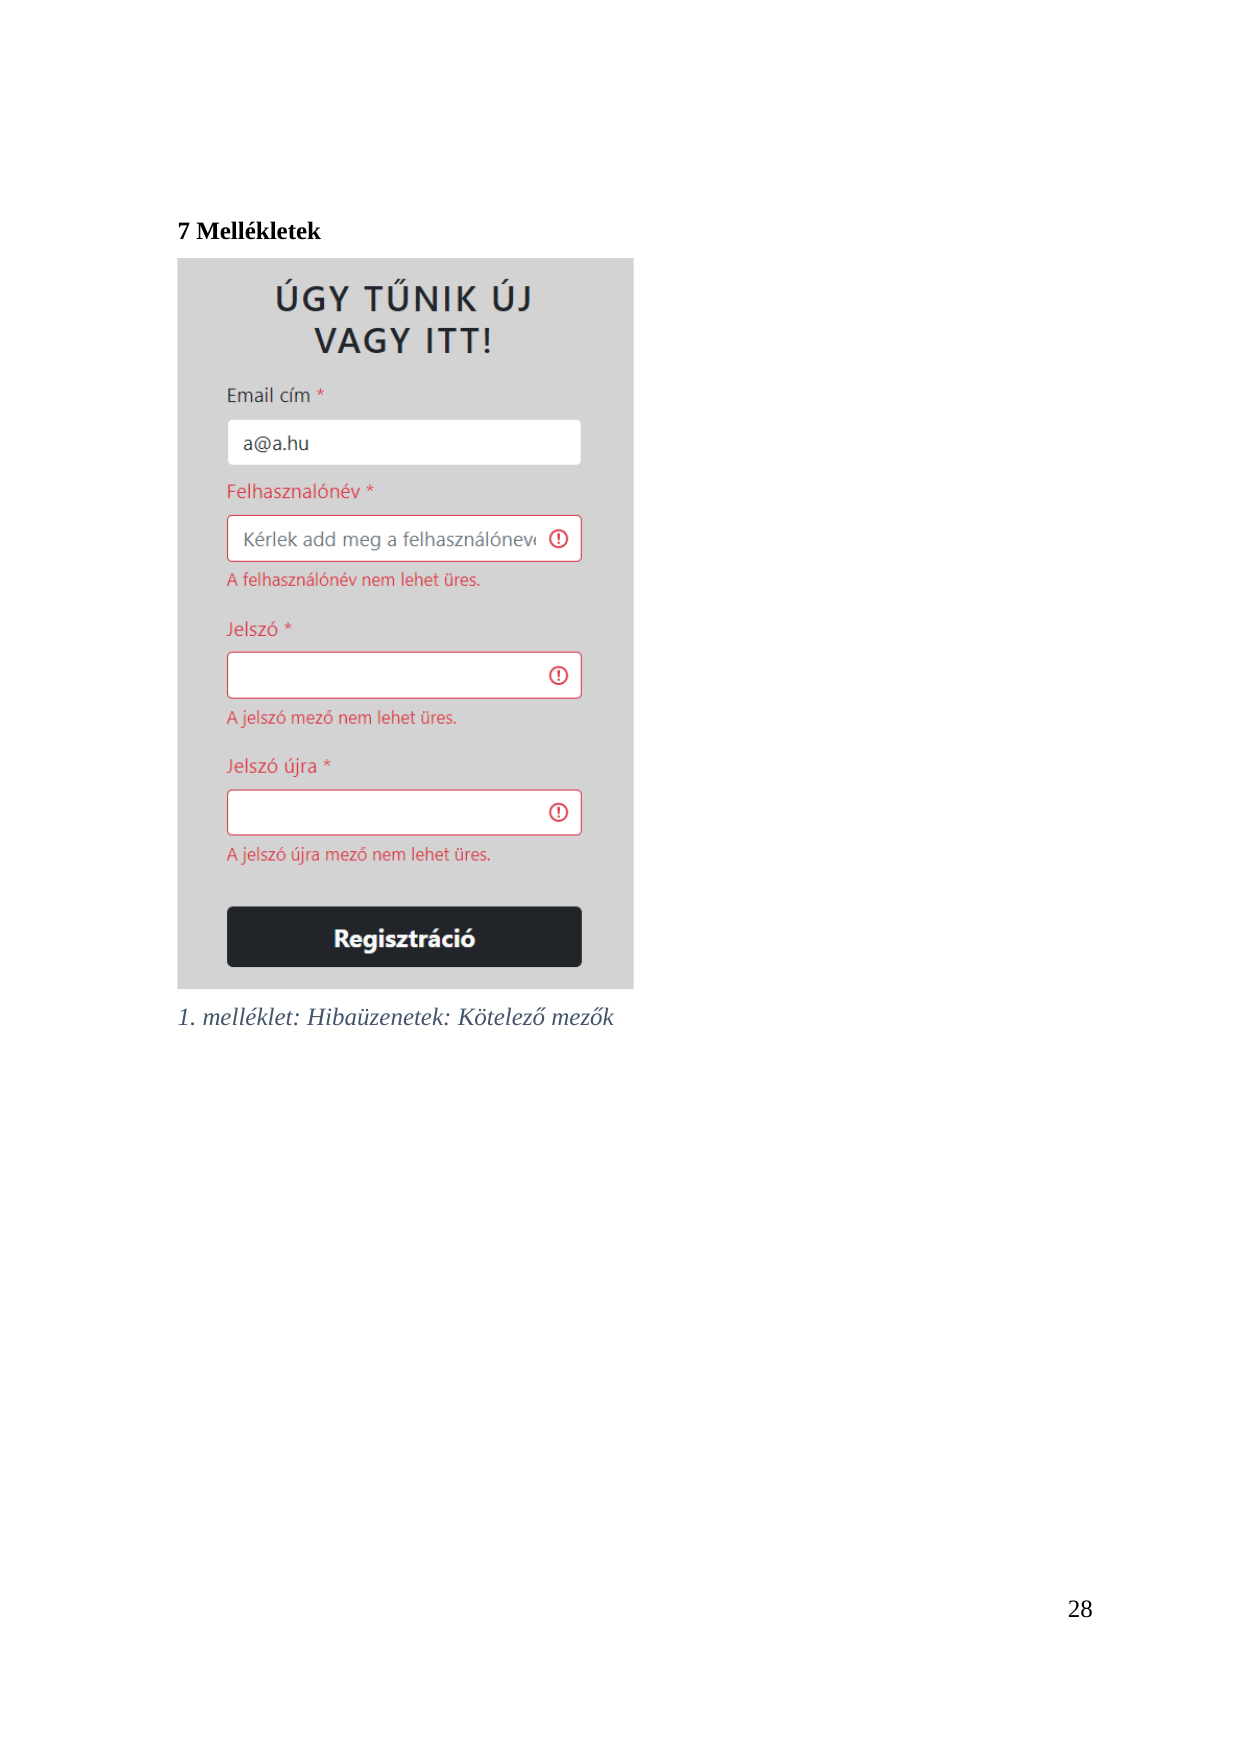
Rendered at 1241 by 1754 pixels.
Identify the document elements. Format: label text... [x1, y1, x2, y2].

subtitle 7 Mellékletek [177, 216, 1092, 244]
picture [177, 258, 634, 989]
text 1. melléklet: Hibaüzenetek: Kötelező mezők [177, 1002, 1092, 1031]
